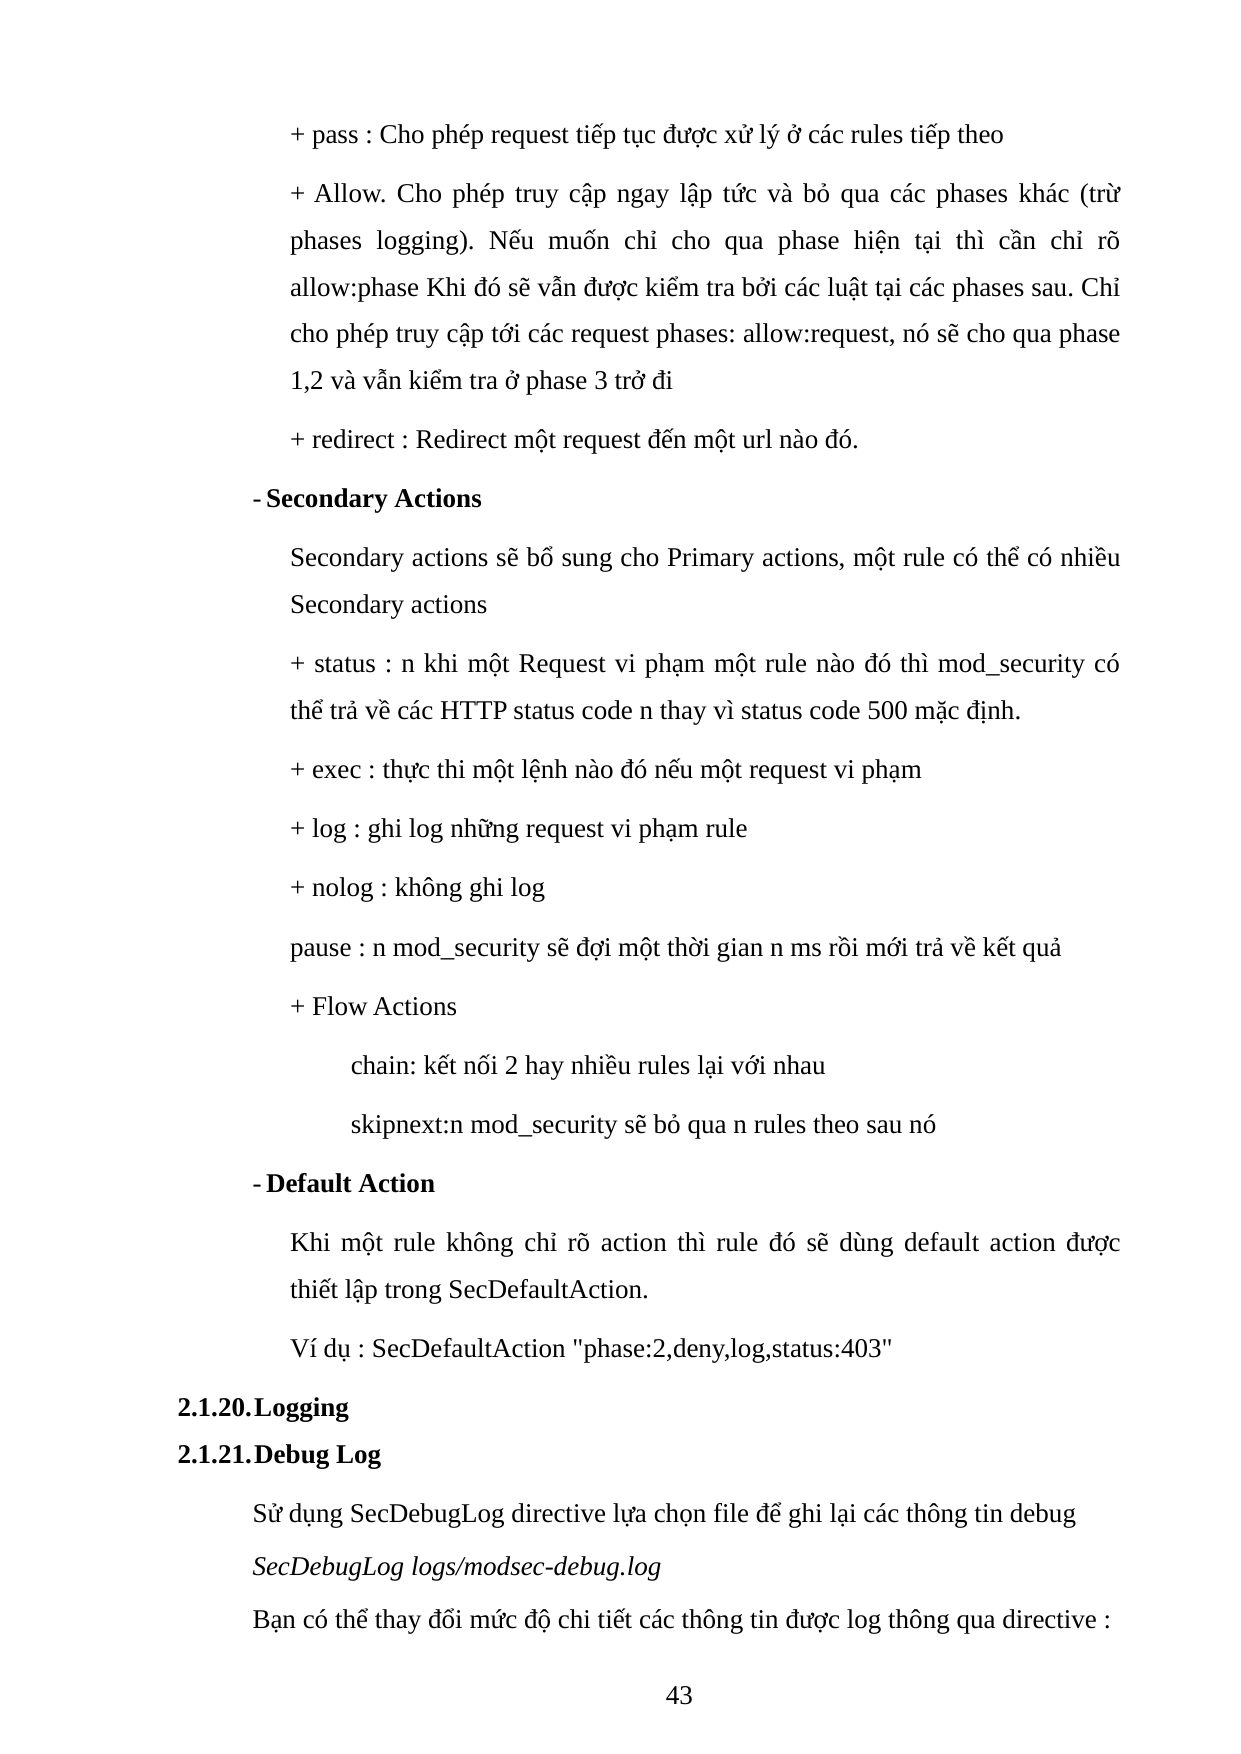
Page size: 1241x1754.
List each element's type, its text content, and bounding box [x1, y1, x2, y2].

text Secondary actions sẽ bổ sung cho Primary actions, một rule có thể có nhiều Secondary actions [290, 541, 1122, 619]
list Logging [177, 1391, 1122, 1423]
text + redirect : Redirect một request đến một url nào đó. [290, 423, 1122, 454]
text Khi một rule không chỉ rõ action thì rule đó sẽ dùng default action được thiết lập trong SecDefaultAction. [290, 1226, 1122, 1304]
text skipnext:n mod_security sẽ bỏ qua n rules theo sau nó [290, 1108, 1122, 1139]
list Default Action [252, 1167, 1122, 1198]
text + exec : thực thi một lệnh nào đó nếu một request vi phạm [290, 753, 1122, 784]
list Debug Log [177, 1438, 1122, 1469]
text SecDebugLog logs/modsec-debug.log [252, 1550, 1122, 1581]
text Sử dụng SecDebugLog directive lựa chọn file để ghi lại các thông tin debug [252, 1497, 1122, 1528]
text + nolog : không ghi log [290, 871, 1122, 903]
text Bạn có thể thay đổi mức độ chi tiết các thông tin được log thông qua directive : [252, 1603, 1122, 1634]
text + Allow. Cho phép truy cập ngay lập tức và bỏ qua các phases khác (trừ phases logging). Nếu muốn chỉ cho qua phase hiện tại thì cần chỉ rõ allow:phase Khi đó sẽ vẫn được kiểm tra bởi các luật tại các phases sau. Chỉ cho phép truy cập tới các request phases: allow:request, nó sẽ cho qua phase 1,2 và vẫn kiểm tra ở phase 3 trở đi [290, 177, 1122, 395]
text + status : n khi một Request vi phạm một rule nào đó thì mod_security có thể trả về các HTTP status code n thay vì status code 500 mặc định. [290, 647, 1122, 725]
list Secondary Actions [252, 482, 1122, 513]
text + Flow Actions [290, 990, 1122, 1021]
text Ví dụ : SecDefaultAction "phase:2,deny,log,status:403" [290, 1332, 1122, 1363]
text chain: kết nối 2 hay nhiều rules lại với nhau [290, 1049, 1122, 1080]
text + pass : Cho phép request tiếp tục được xử lý ở các rules tiếp theo [290, 118, 1122, 149]
text pause : n mod_security sẽ đợi một thời gian n ms rồi mới trả về kết quả [290, 931, 1122, 962]
text + log : ghi log những request vi phạm rule [290, 812, 1122, 843]
